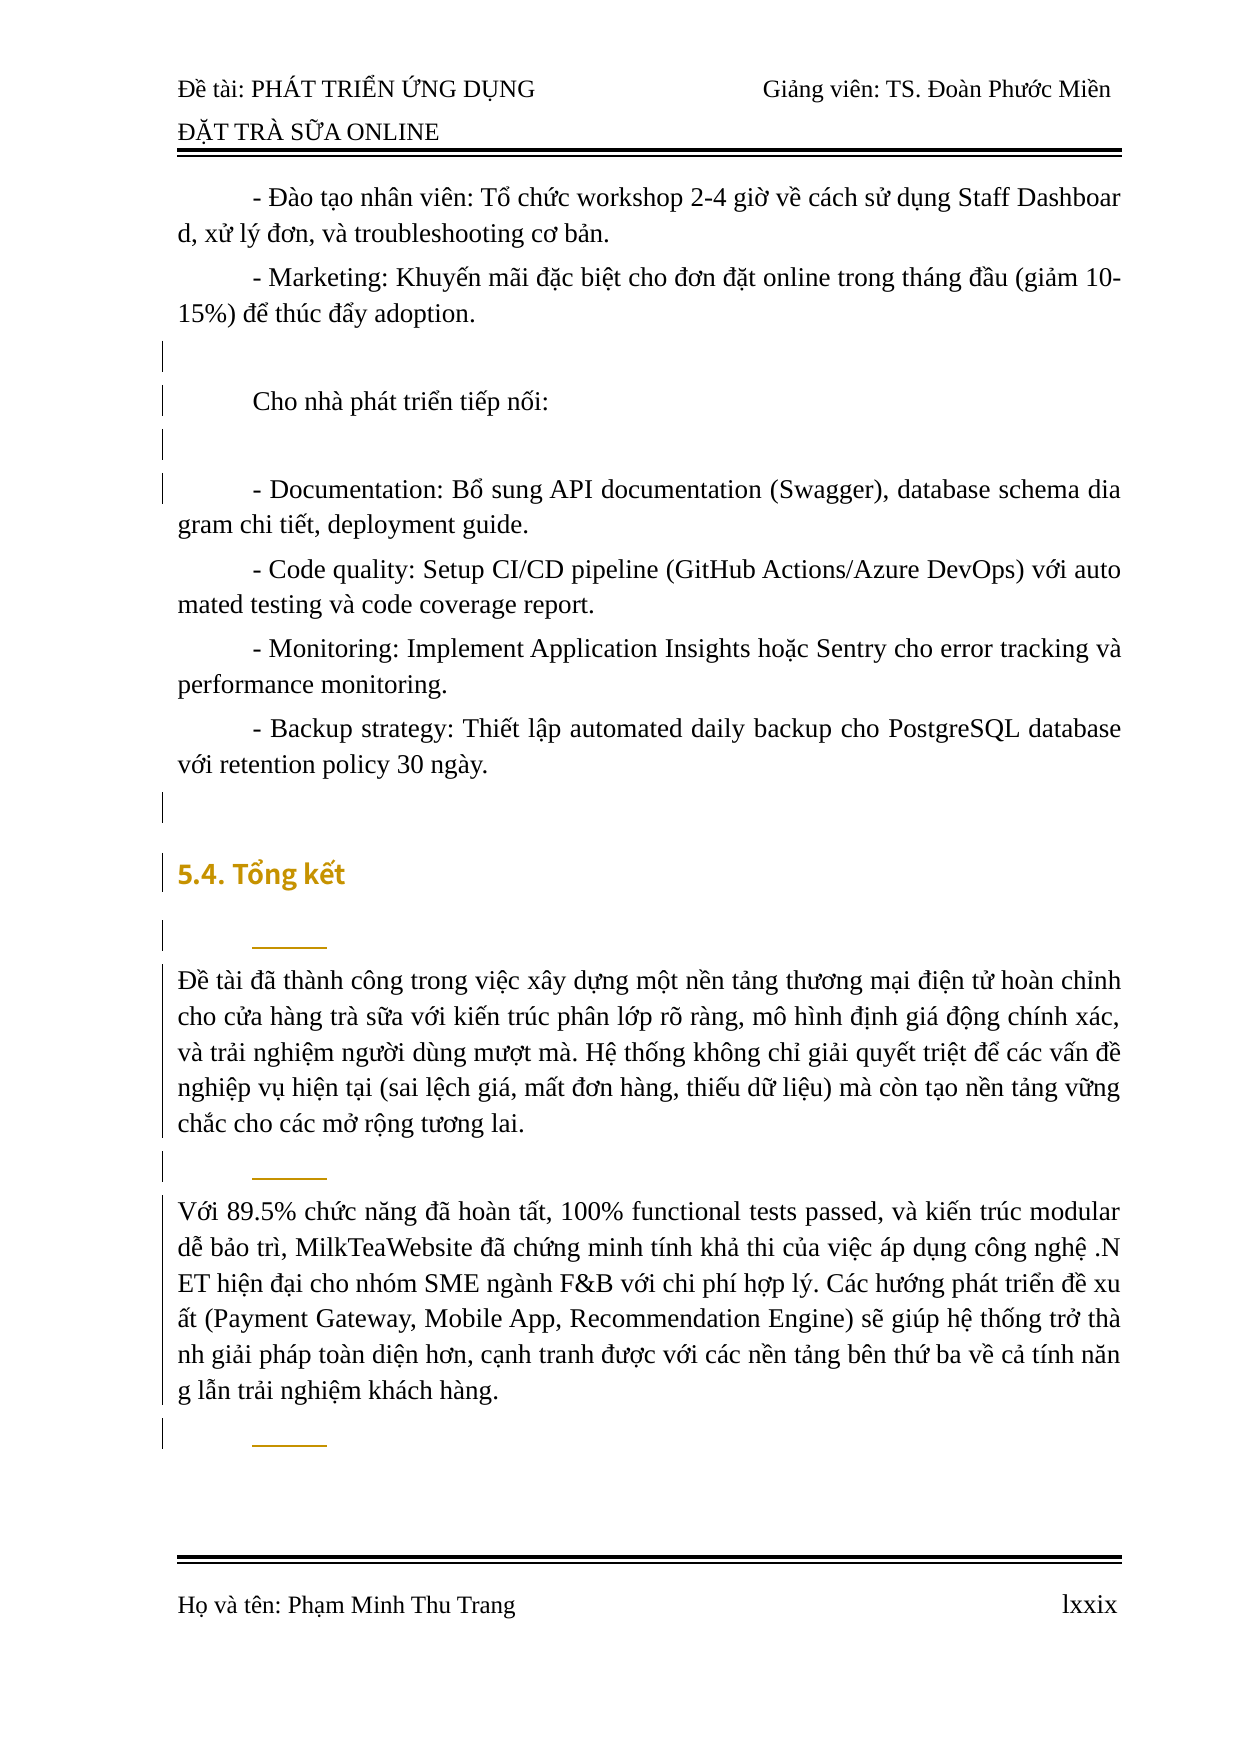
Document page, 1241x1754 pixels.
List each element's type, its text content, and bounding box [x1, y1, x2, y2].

text - Monitoring: Implement Application Insights hoặc Sentry cho error tracking và performance monitoring. [177, 632, 1122, 699]
text - Documentation: Bổ sung API documentation (Swagger), database schema diagram chi tiết, deployment guide. [177, 473, 1122, 540]
text Đề tài đã thành công trong việc xây dựng một nền tảng thương mại điện tử hoàn chỉnh cho cửa hàng trà sữa với kiến trúc phân lớp rõ ràng, mô hình định giá động chính xác, và trải nghiệm người dùng mượt mà. Hệ thống không chỉ giải quyết triệt để các vấn đề nghiệp vụ hiện tại (sai lệch giá, mất đơn hàng, thiếu dữ liệu) mà còn tạo nền tảng vững chắc cho các mở rộng tương lai. [177, 964, 1122, 1138]
text - Backup strategy: Thiết lập automated daily backup cho PostgreSQL database với retention policy 30 ngày. [177, 712, 1122, 779]
text - Marketing: Khuyến mãi đặc biệt cho đơn đặt online trong tháng đầu (giảm 10-15%) để thúc đẩy adoption. [177, 261, 1122, 328]
text - Đào tạo nhân viên: Tổ chức workshop 2-4 giờ về cách sử dụng Staff Dashboard, xử lý đơn, và troubleshooting cơ bản. [177, 181, 1122, 248]
text Cho nhà phát triển tiếp nối: [177, 385, 1122, 416]
subtitle 5.4. Tổng kết [177, 853, 1122, 892]
text - Code quality: Setup CI/CD pipeline (GitHub Actions/Azure DevOps) với automated testing và code coverage report. [177, 553, 1122, 619]
text Với 89.5% chức năng đã hoàn tất, 100% functional tests passed, và kiến trúc modular dễ bảo trì, MilkTeaWebsite đã chứng minh tính khả thi của việc áp dụng công nghệ .NET hiện đại cho nhóm SME ngành F&B với chi phí hợp lý. Các hướng phát triển đề xuất (Payment Gateway, Mobile App, Recommendation Engine) sẽ giúp hệ thống trở thành giải pháp toàn diện hơn, cạnh tranh được với các nền tảng bên thứ ba về cả tính năng lẫn trải nghiệm khách hàng. [177, 1195, 1122, 1405]
